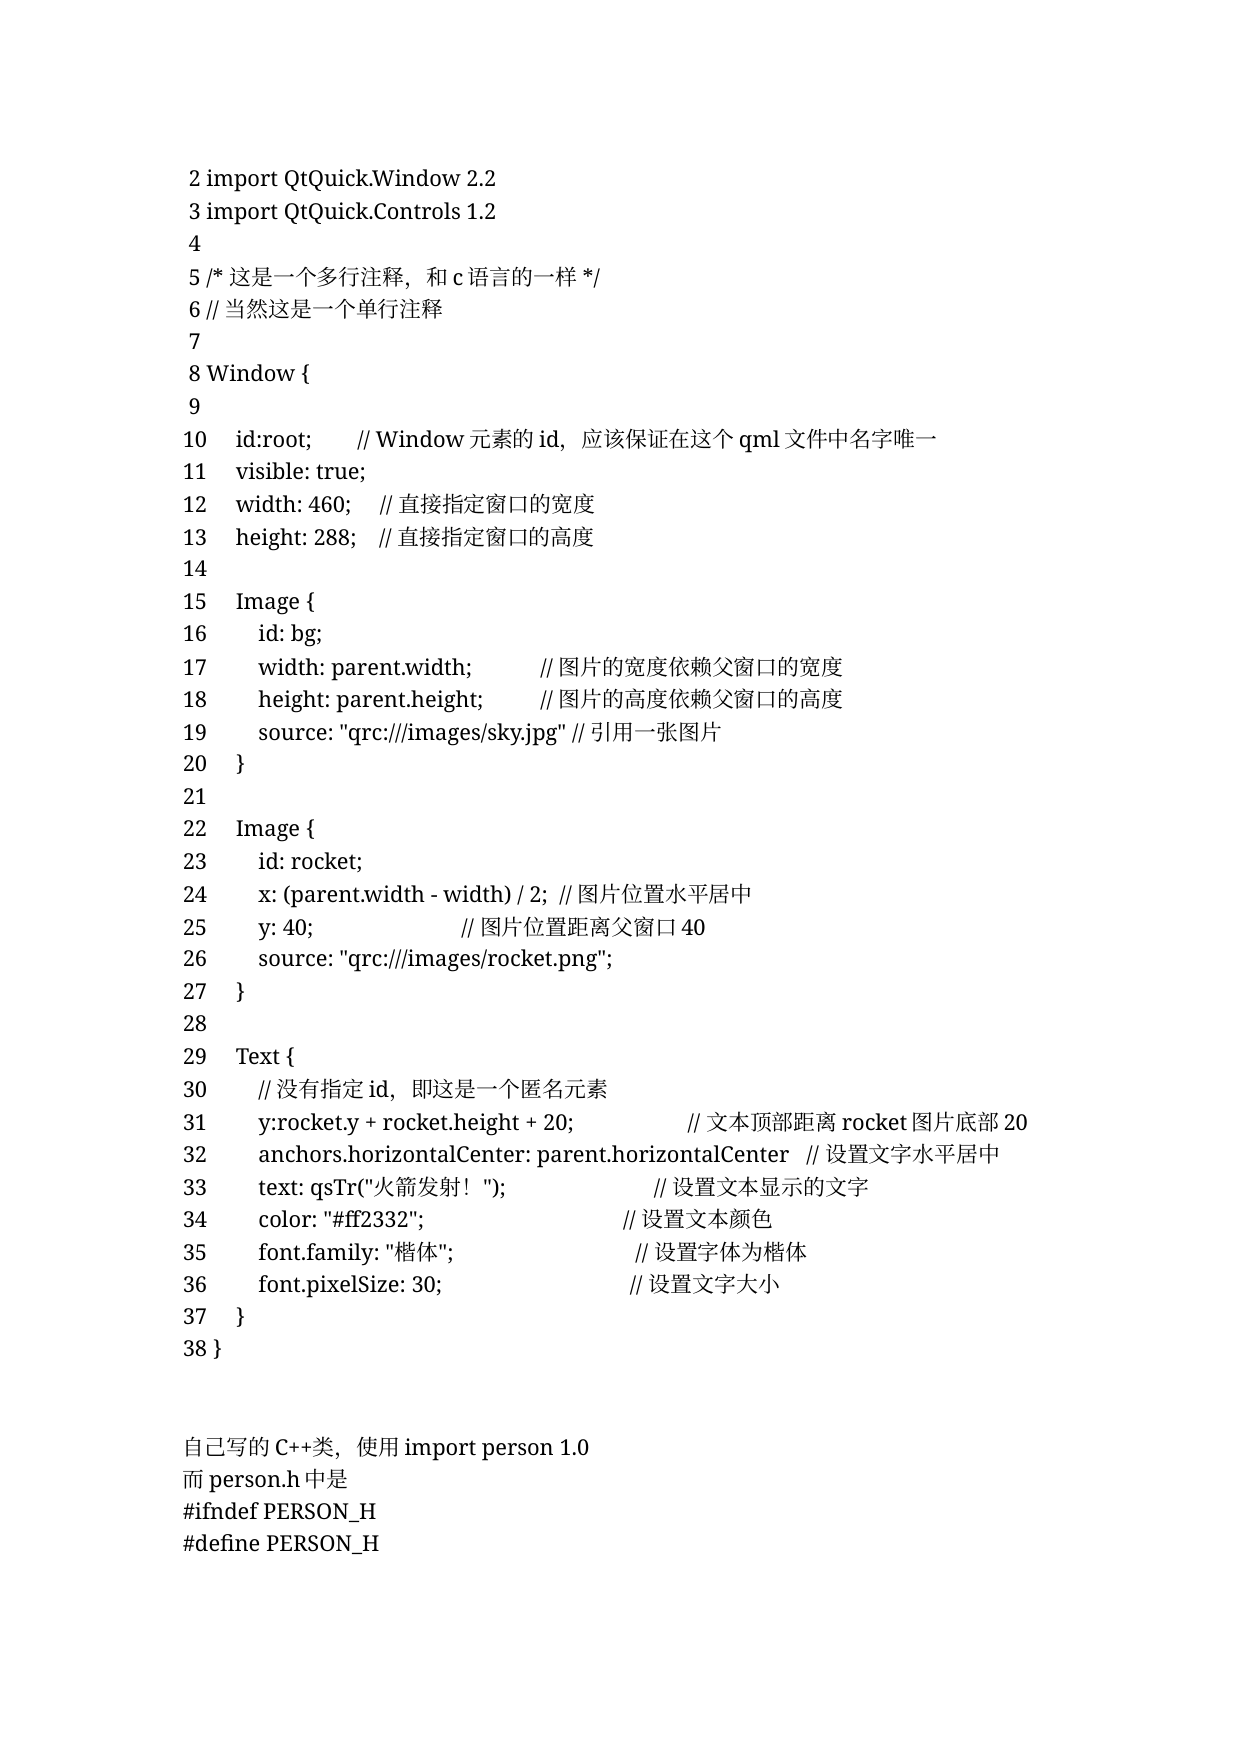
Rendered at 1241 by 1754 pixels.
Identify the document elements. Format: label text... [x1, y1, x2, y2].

text 5 /* 这是一个多行注释，和c语言的一样 */ [183, 259, 1058, 292]
text 12 width: 460; // 直接指定窗口的宽度 [183, 487, 1058, 519]
text 24 x: (parent.width - width) / 2; // 图片位置水平居中 [183, 877, 1058, 909]
text 29 Text { [183, 1039, 1058, 1072]
text #ifndef PERSON_H [183, 1494, 1058, 1527]
text 37 } [183, 1299, 1058, 1332]
text 23 id: rocket; [183, 844, 1058, 877]
text 35 font.family: "楷体"; // 设置字体为楷体 [183, 1234, 1058, 1267]
text 2 import QtQuick.Window 2.2 [183, 162, 1058, 194]
text 38 } [183, 1332, 1058, 1364]
text 22 Image { [183, 812, 1058, 844]
text 10 id:root; // Window元素的id，应该保证在这个qml文件中名字唯一 [183, 422, 1058, 454]
text 自己写的C++类，使用import person 1.0 [183, 1429, 1058, 1462]
text 15 Image { [183, 584, 1058, 617]
text 36 font.pixelSize: 30; // 设置文字大小 [183, 1267, 1058, 1299]
text 18 height: parent.height; // 图片的高度依赖父窗口的高度 [183, 682, 1058, 714]
text 30 // 没有指定id，即这是一个匿名元素 [183, 1072, 1058, 1104]
text 17 width: parent.width; // 图片的宽度依赖父窗口的宽度 [183, 649, 1058, 682]
text 7 [183, 324, 1058, 357]
text 21 [183, 779, 1058, 812]
text 9 [183, 389, 1058, 422]
text 26 source: "qrc:///images/rocket.png"; [183, 942, 1058, 974]
text 31 y:rocket.y + rocket.height + 20; // 文本顶部距离rocket图片底部20 [183, 1104, 1058, 1137]
text 11 visible: true; [183, 454, 1058, 487]
text 25 y: 40; // 图片位置距离父窗口40 [183, 909, 1058, 942]
text 16 id: bg; [183, 617, 1058, 649]
text 6 // 当然这是一个单行注释 [183, 292, 1058, 324]
text 3 import QtQuick.Controls 1.2 [183, 194, 1058, 227]
text 34 color: "#ff2332"; // 设置文本颜色 [183, 1202, 1058, 1234]
text 20 } [183, 747, 1058, 779]
text 27 } [183, 974, 1058, 1007]
text 4 [183, 227, 1058, 259]
text 19 source: "qrc:///images/sky.jpg" // 引用一张图片 [183, 714, 1058, 747]
text 14 [183, 552, 1058, 584]
text 32 anchors.horizontalCenter: parent.horizontalCenter // 设置文字水平居中 [183, 1137, 1058, 1169]
text 13 height: 288; // 直接指定窗口的高度 [183, 519, 1058, 552]
text 28 [183, 1007, 1058, 1039]
text #define PERSON_H [183, 1527, 1058, 1559]
text 而person.h中是 [183, 1462, 1058, 1494]
text 8 Window { [183, 357, 1058, 389]
text 33 text: qsTr("火箭发射！"); // 设置文本显示的文字 [183, 1169, 1058, 1202]
